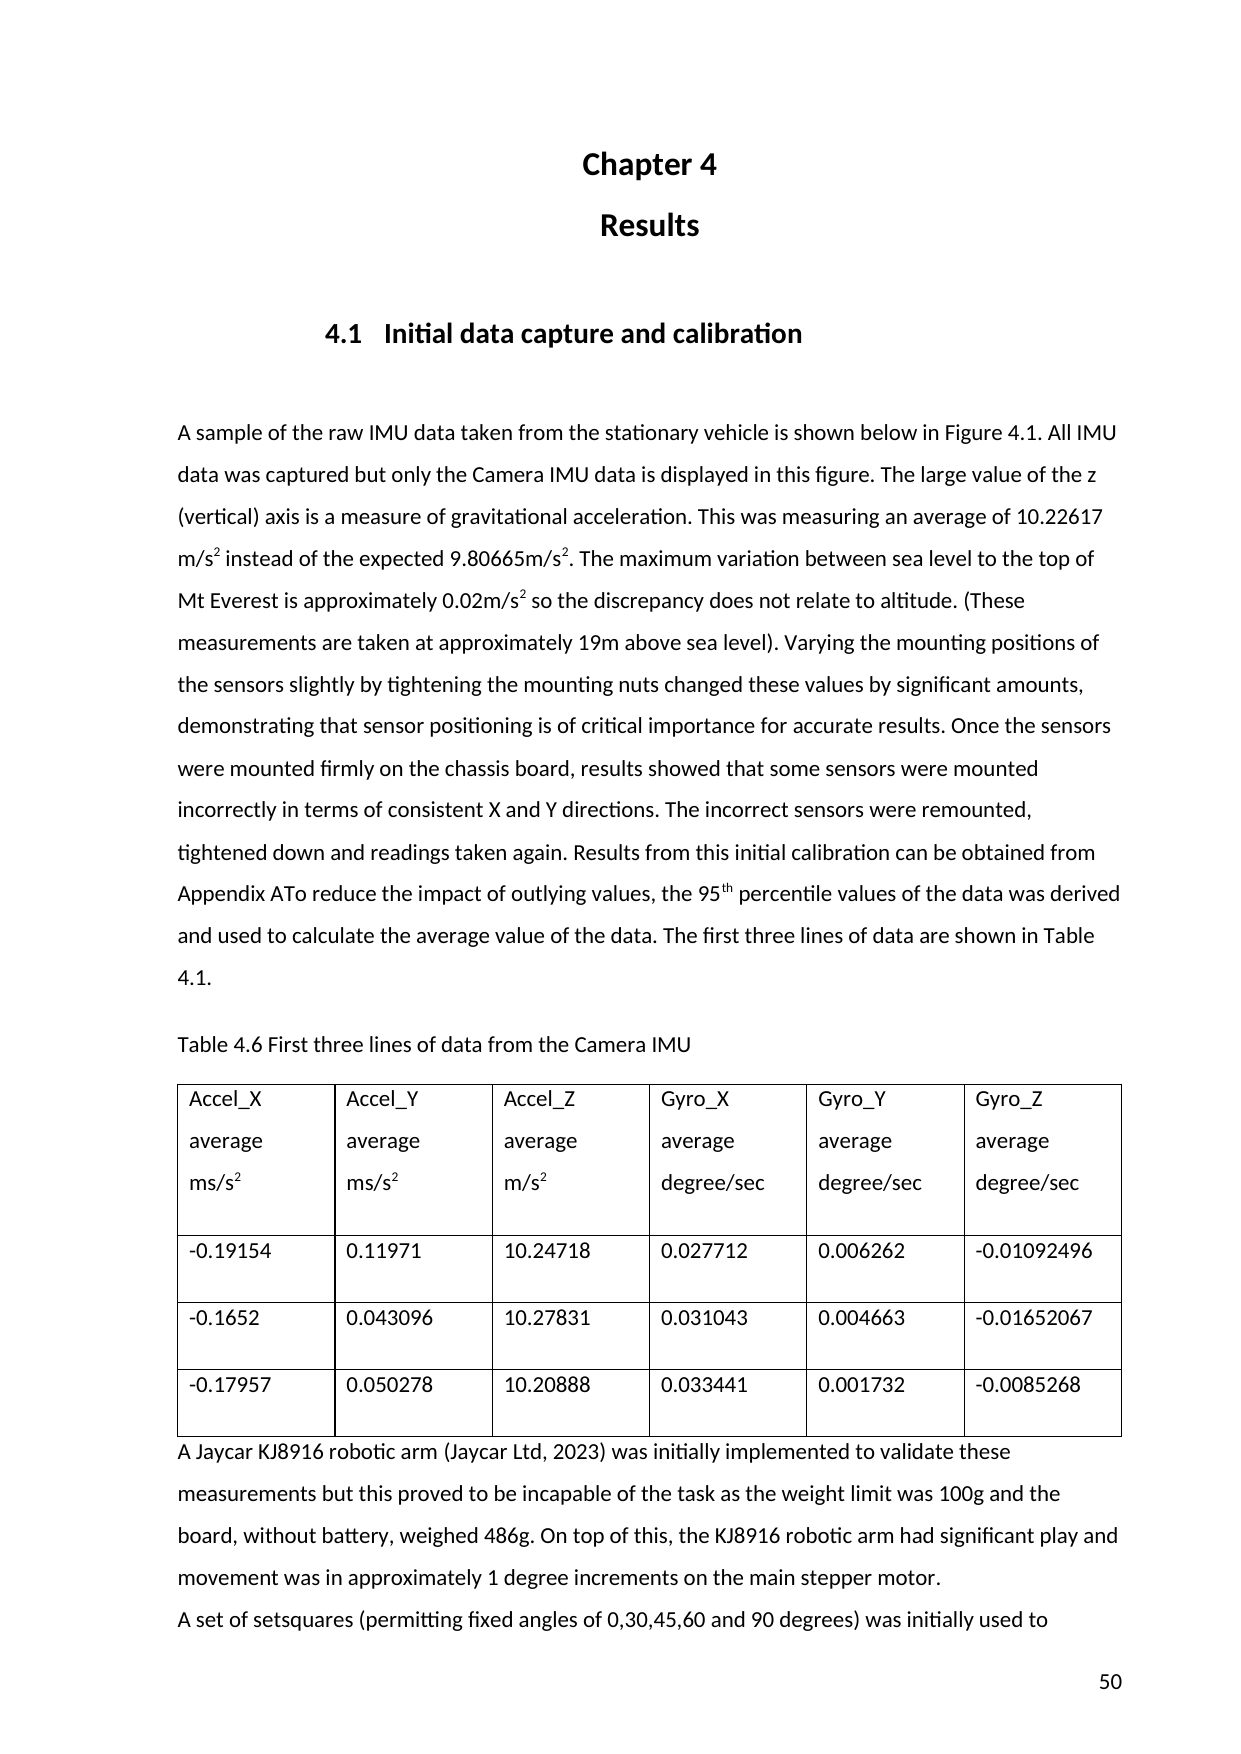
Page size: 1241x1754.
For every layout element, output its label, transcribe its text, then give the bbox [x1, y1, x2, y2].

table_cell 0.043096 [336, 1303, 492, 1369]
table_cell 10.20888 [493, 1370, 649, 1436]
table_cell 0.031043 [650, 1303, 806, 1369]
table_header Accel_Y average ms/s2 [336, 1085, 492, 1235]
table_cell -0.1652 [178, 1303, 334, 1369]
table_header Gyro_X average degree/sec [650, 1085, 806, 1235]
table_cell 0.004663 [807, 1303, 964, 1369]
table_cell 0.001732 [807, 1370, 964, 1436]
table_header Gyro_Z average degree/sec [965, 1085, 1121, 1235]
table_cell 10.24718 [493, 1236, 649, 1302]
table_cell 0.11971 [336, 1236, 492, 1302]
table_header Gyro_Y average degree/sec [807, 1085, 964, 1235]
table_cell -0.0085268 [965, 1370, 1121, 1436]
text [177, 1437, 1122, 1633]
table_header Accel_Z average m/s2 [493, 1085, 649, 1235]
table_header Accel_X average ms/s2 [178, 1085, 334, 1235]
table_cell 10.27831 [493, 1303, 649, 1369]
table_cell 0.050278 [336, 1370, 492, 1436]
table_cell 0.033441 [650, 1370, 806, 1436]
table_cell -0.19154 [178, 1236, 334, 1302]
table_cell -0.01652067 [965, 1303, 1121, 1369]
subtitle Initial data capture and calibration [325, 315, 1122, 351]
table_cell 0.027712 [650, 1236, 806, 1302]
subtitle Results [177, 143, 1122, 245]
table_cell -0.17957 [178, 1370, 334, 1436]
table_cell -0.01092496 [965, 1236, 1121, 1302]
text A sample of the raw IMU data taken from the stationary vehicle is shown below in Figure 4.1. All IMU data was captured but only the Camera IMU data is displayed in this figure. The large value of the z (vertical) axis is a measure of gravitational acceleration. This was measuring an average of 10.22617 m/s2 instead of the expected 9.80665m/s2. The maximum variation between sea level to the top of Mt Everest is approximately 0.02m/s2 so the discrepancy does not relate to altitude. (These measurements are taken at approximately 19m above sea level). Varying the mounting positions of the sensors slightly by tightening the mounting nuts changed these values by significant amounts, demonstrating that sensor positioning is of critical importance for accurate results. Once the sensors were mounted firmly on the chassis board, results showed that some sensors were mounted incorrectly in terms of consistent X and Y directions. The incorrect sensors were remounted, tightened down and readings taken again. Results from this initial calibration can be obtained from Appendix ATo reduce the impact of outlying values, the 95th percentile values of the data was derived and used to calculate the average value of the data. The first three lines of data are shown in Table 4.1. [177, 376, 1122, 992]
table_cell 0.006262 [807, 1236, 964, 1302]
